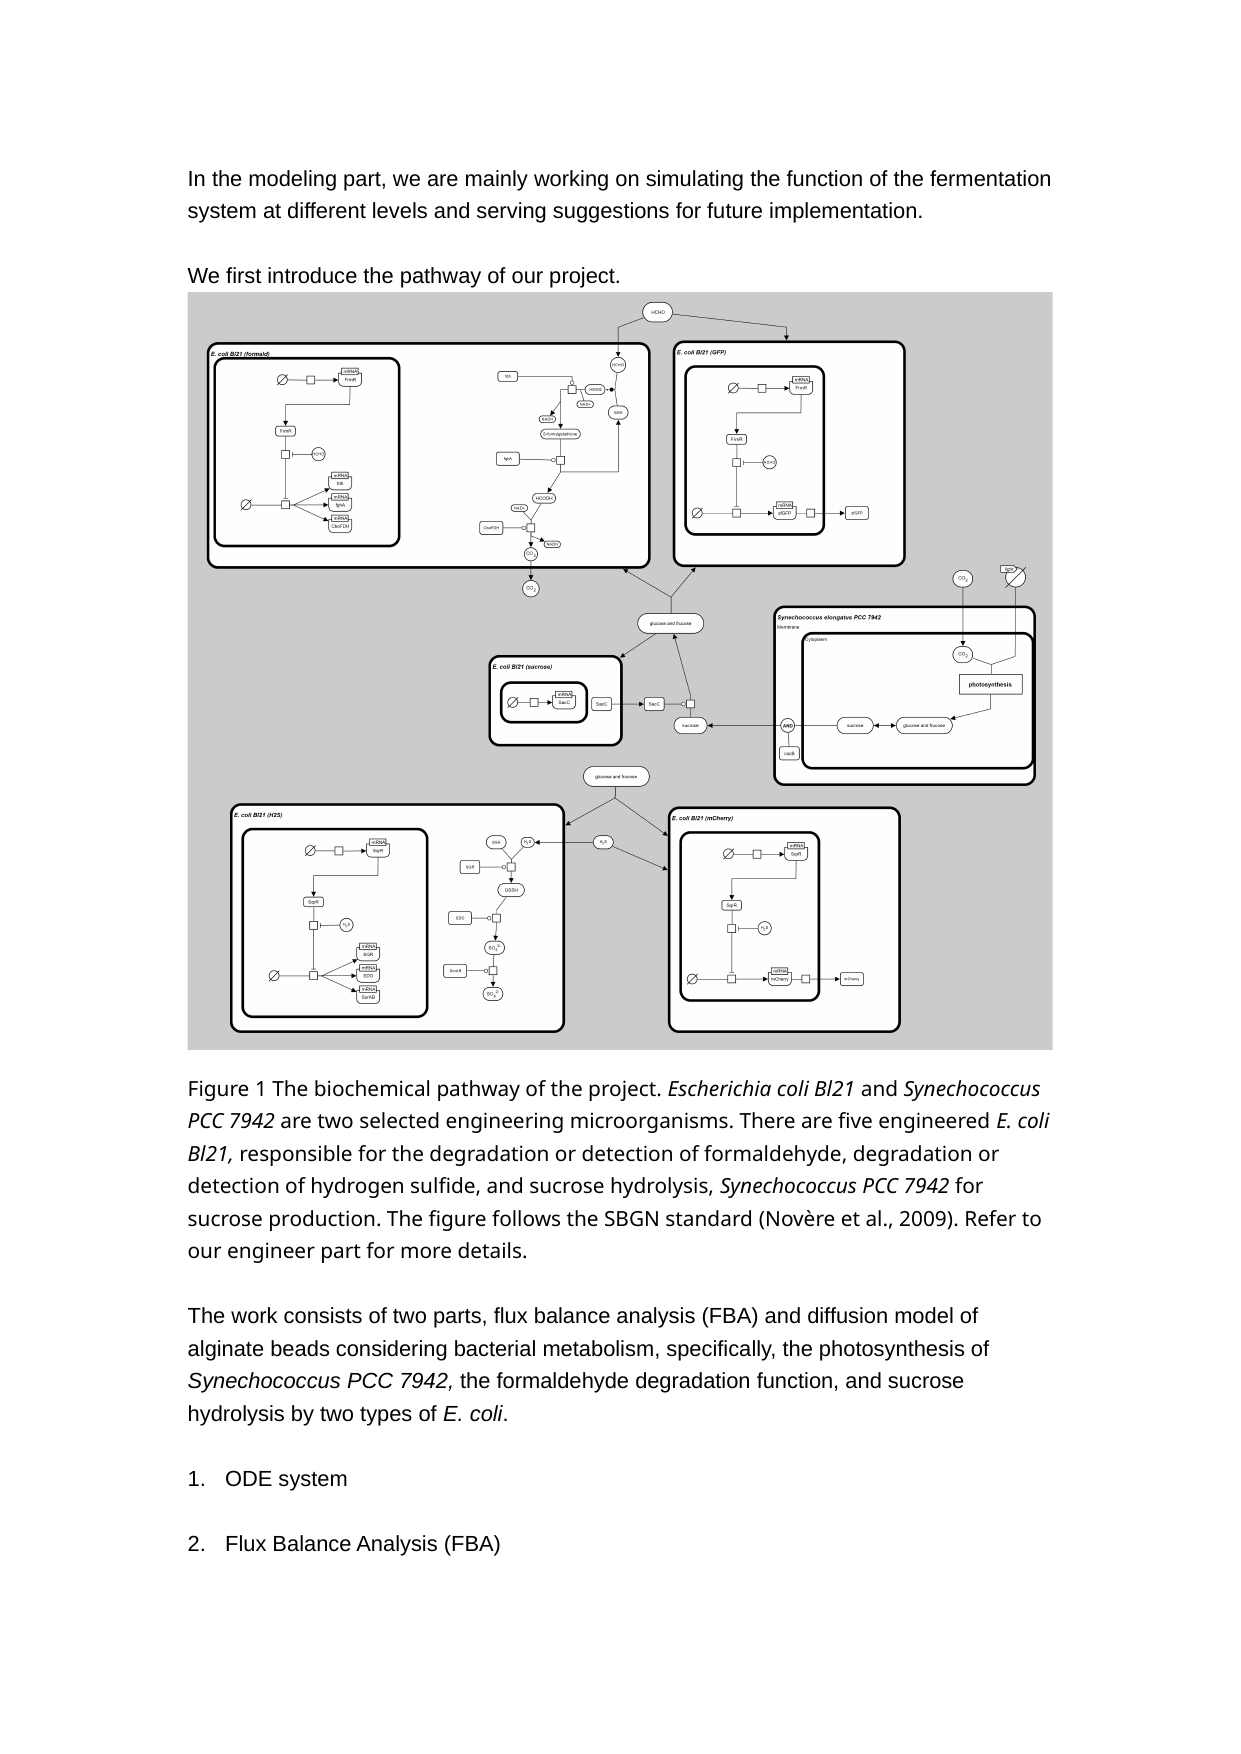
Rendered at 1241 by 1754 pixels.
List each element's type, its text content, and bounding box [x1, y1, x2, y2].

list ODE system [187, 1462, 1053, 1494]
text The work consists of two parts, flux balance analysis (FBA) and diffusion model of alginate beads considering bacterial metabolism, specifically, the photosynthesis of Synechococcus PCC 7942, the formaldehyde degradation function, and sucrose hydrolysis by two types of E. coli. [187, 1299, 1053, 1429]
text Figure 1 The biochemical pathway of the project. Escherichia coli Bl21 and Synechococcus PCC 7942 are two selected engineering microorganisms. There are five engineered E. coli Bl21, responsible for the degradation or detection of formaldehyde, degradation or detection of hydrogen sulfide, and sucrose hydrolysis, Synechococcus PCC 7942 for sucrose production. The figure follows the SBGN standard (Novère et al., 2009). Refer to our engineer part for more details. [187, 1072, 1053, 1267]
picture [187, 292, 1053, 1050]
text In the modeling part, we are mainly working on simulating the function of the fermentation system at different levels and serving suggestions for future implementation. [187, 162, 1053, 227]
text We first introduce the pathway of our project. [187, 259, 1053, 292]
list Flux Balance Analysis (FBA) [187, 1527, 1053, 1559]
